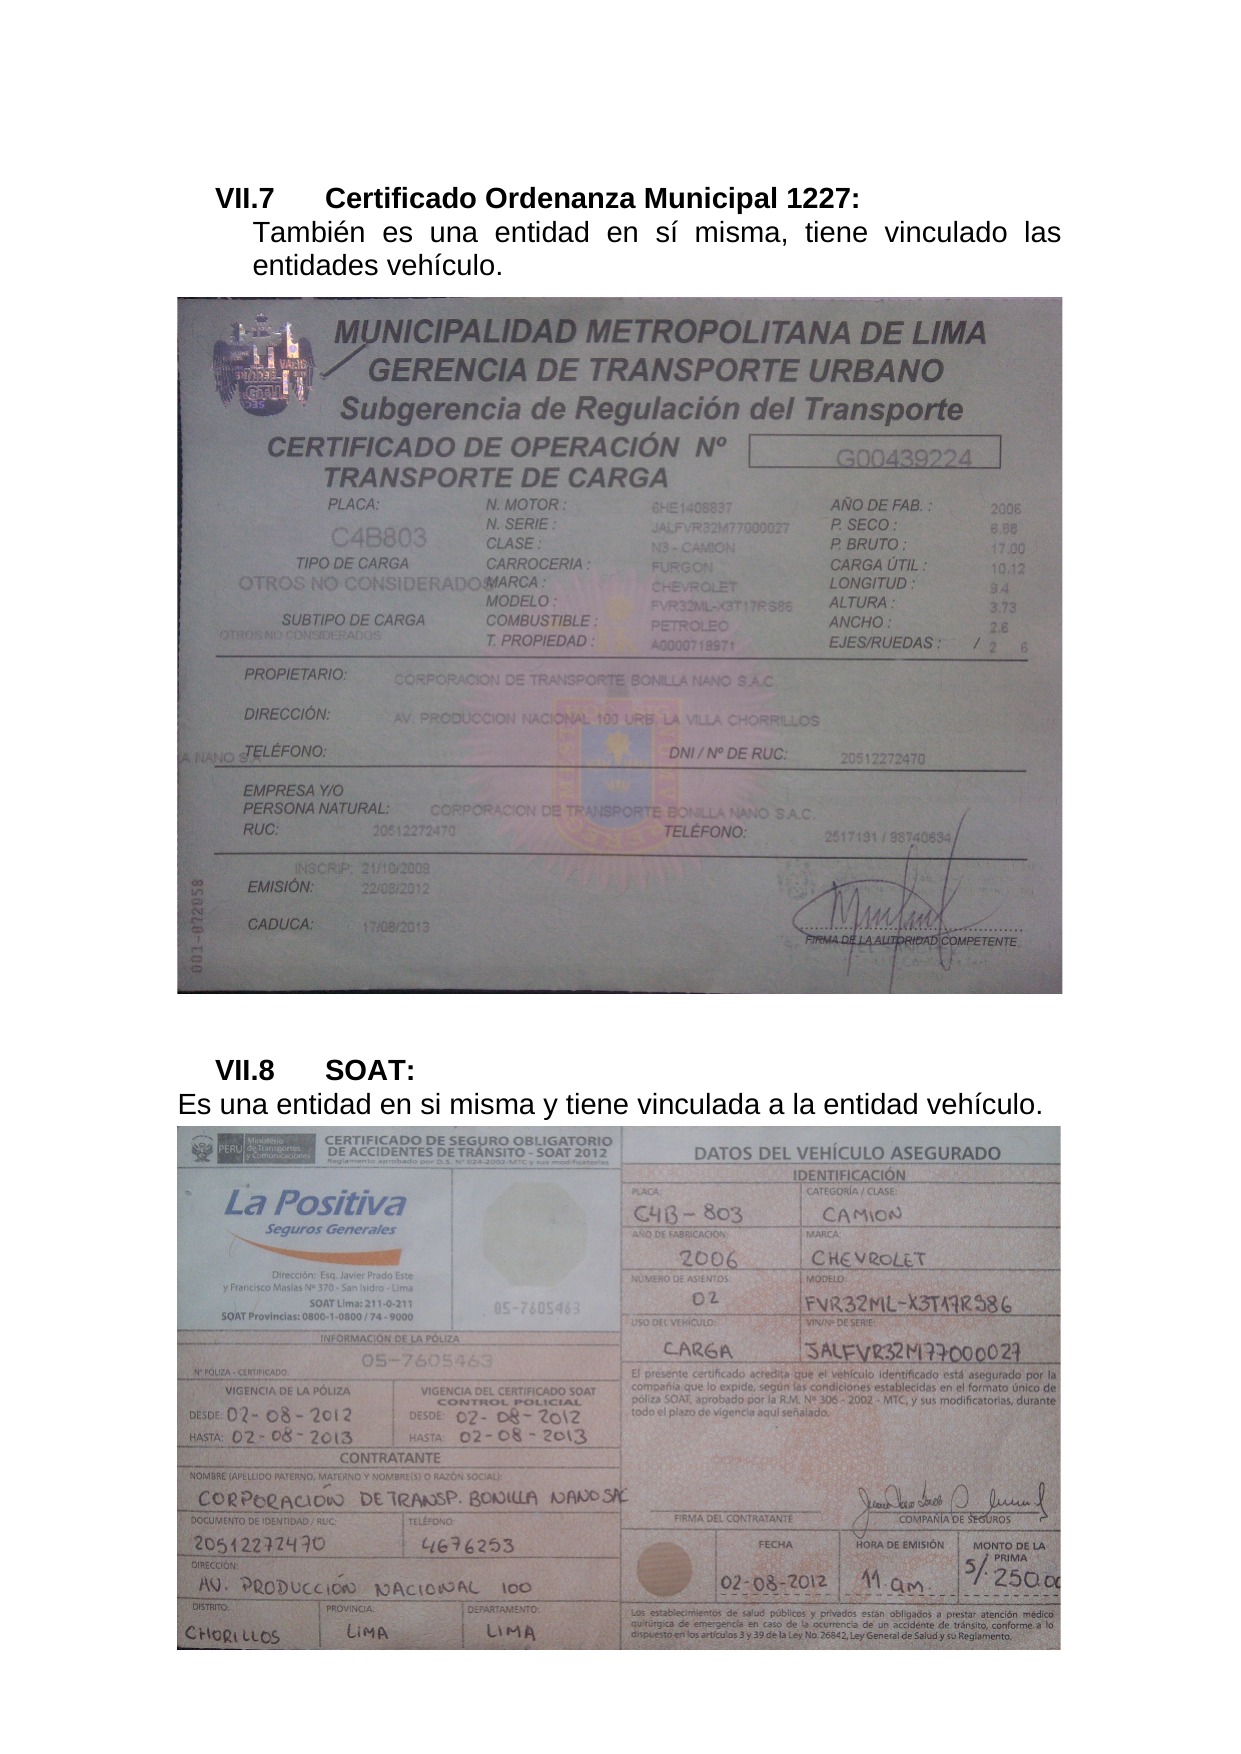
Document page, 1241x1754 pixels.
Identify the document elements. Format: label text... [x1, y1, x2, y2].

text Es una entidad en si misma y tiene vinculada a la entidad vehículo. [177, 1087, 1063, 1120]
list Certificado Ordenanza Municipal 1227: [215, 181, 1063, 215]
picture [177, 297, 1063, 994]
picture [177, 1126, 1061, 1650]
list SOAT: [215, 1053, 1063, 1087]
text También es una entidad en sí misma, tiene vinculado las entidades vehículo. [252, 215, 1063, 282]
